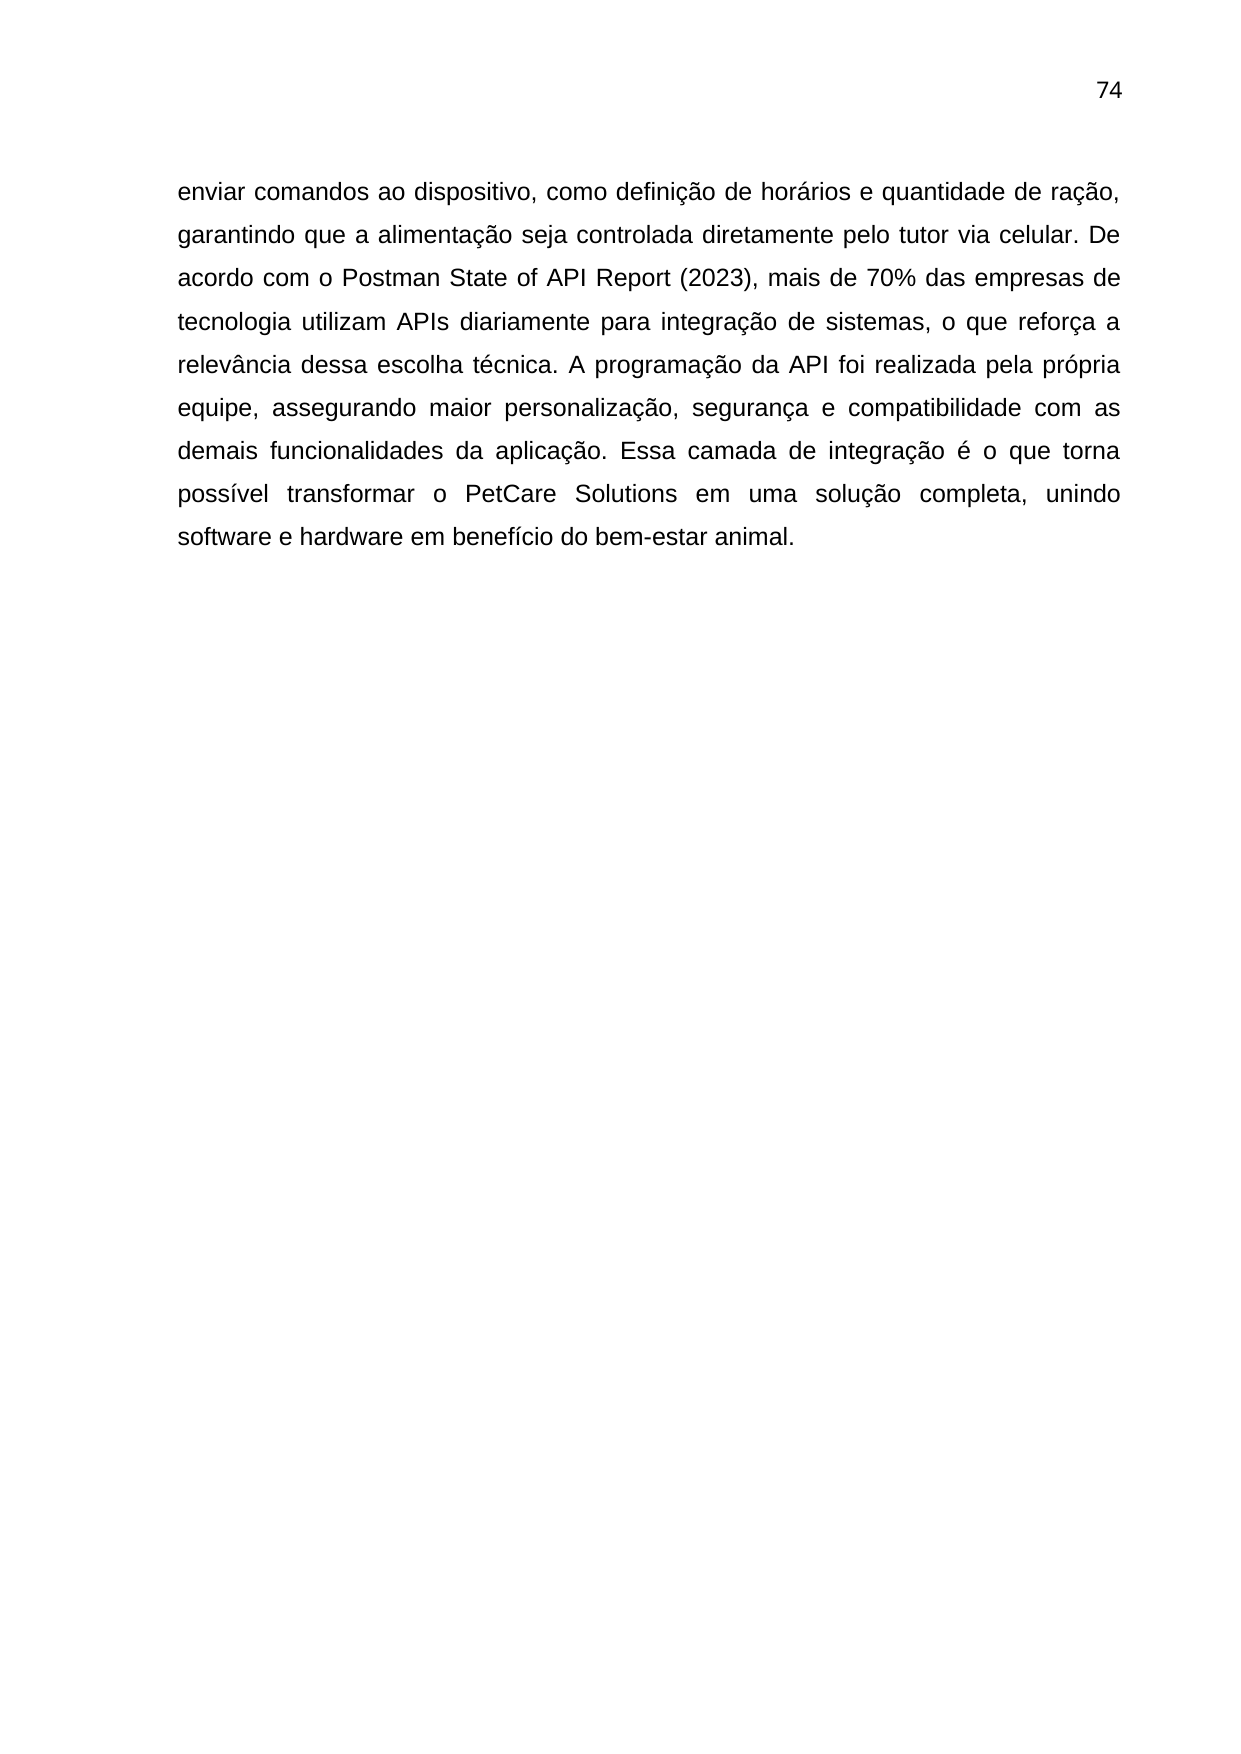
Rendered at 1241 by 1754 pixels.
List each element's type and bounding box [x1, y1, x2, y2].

text [177, 177, 1122, 551]
